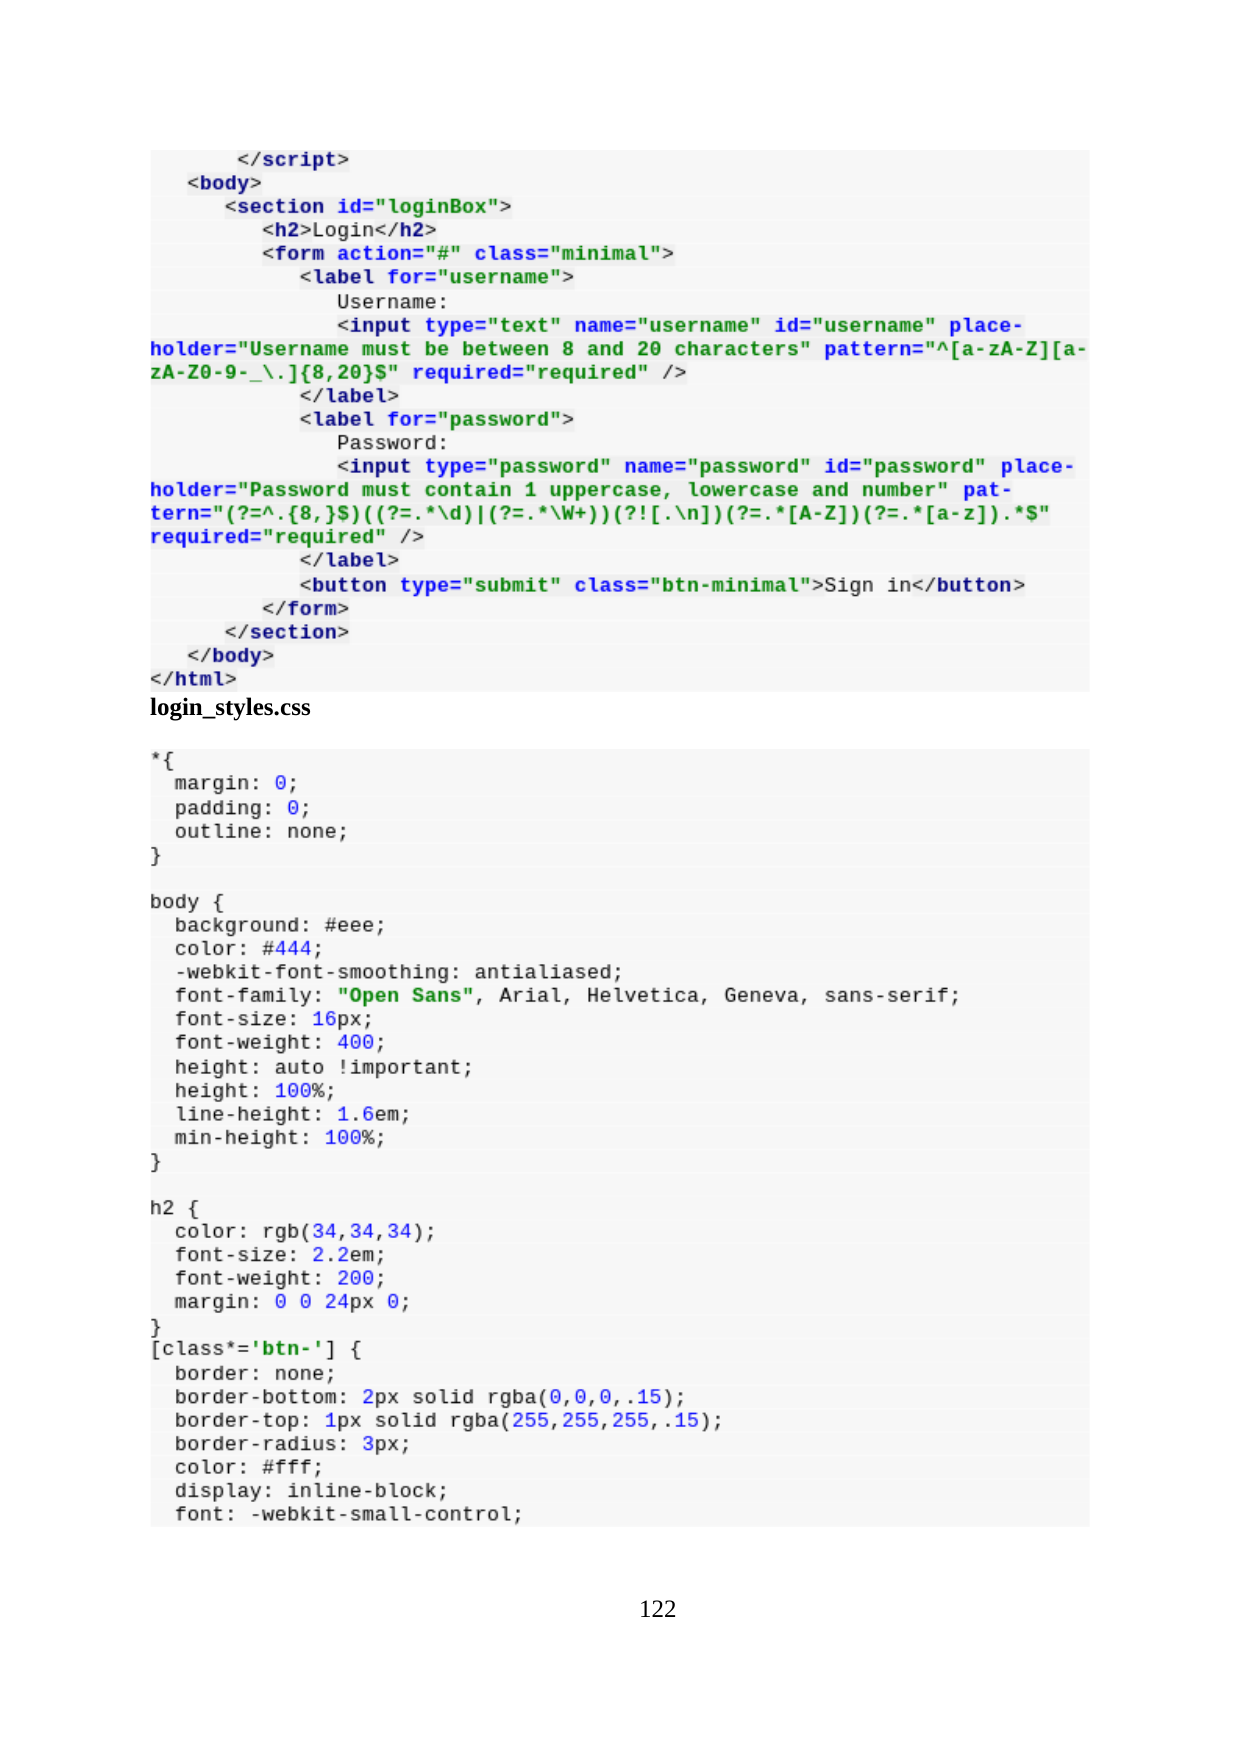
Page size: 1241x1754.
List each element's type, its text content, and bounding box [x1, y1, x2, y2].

subtitle login_styles.css [150, 692, 1090, 721]
